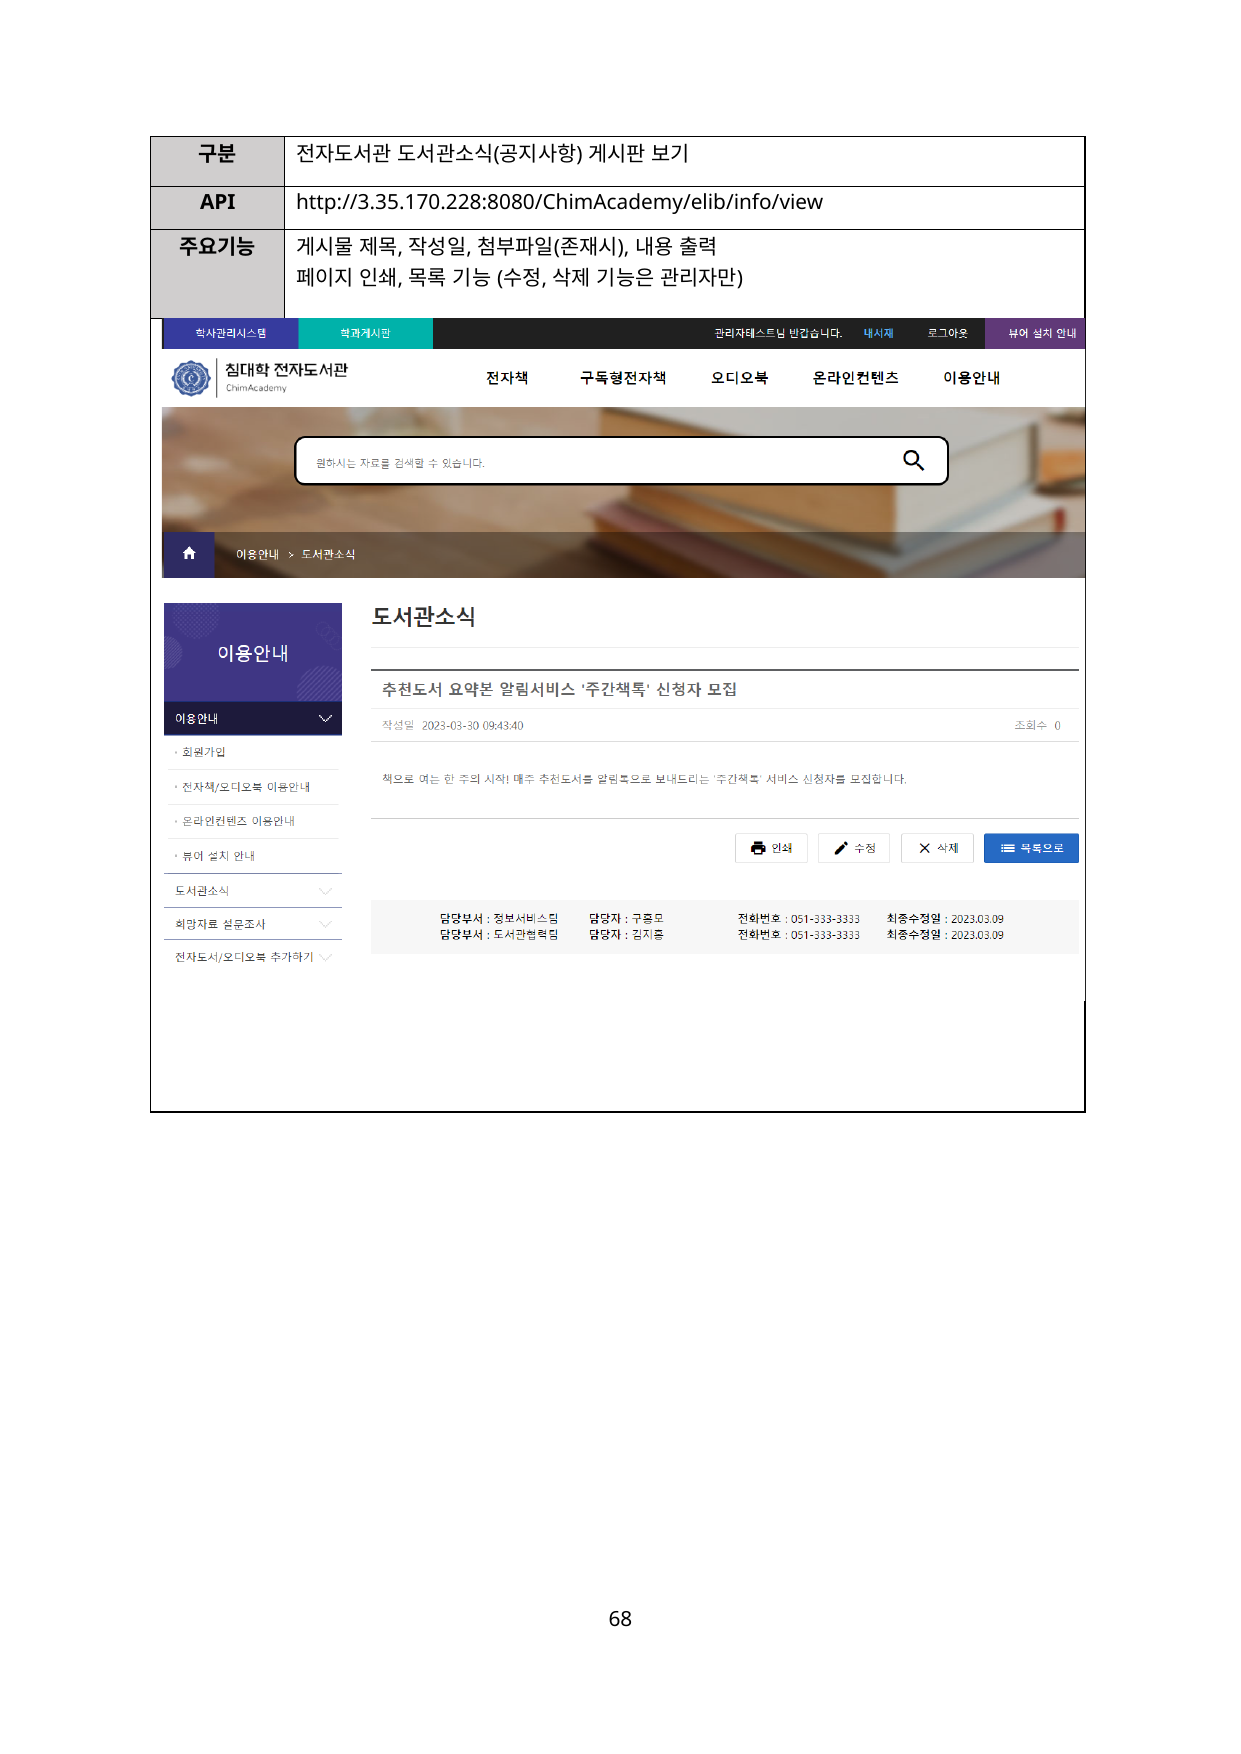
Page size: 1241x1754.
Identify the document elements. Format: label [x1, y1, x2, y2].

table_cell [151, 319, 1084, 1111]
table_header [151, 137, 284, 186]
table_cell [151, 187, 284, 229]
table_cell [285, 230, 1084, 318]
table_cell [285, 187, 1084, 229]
picture [161, 318, 1086, 1001]
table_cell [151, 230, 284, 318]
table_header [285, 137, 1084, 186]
